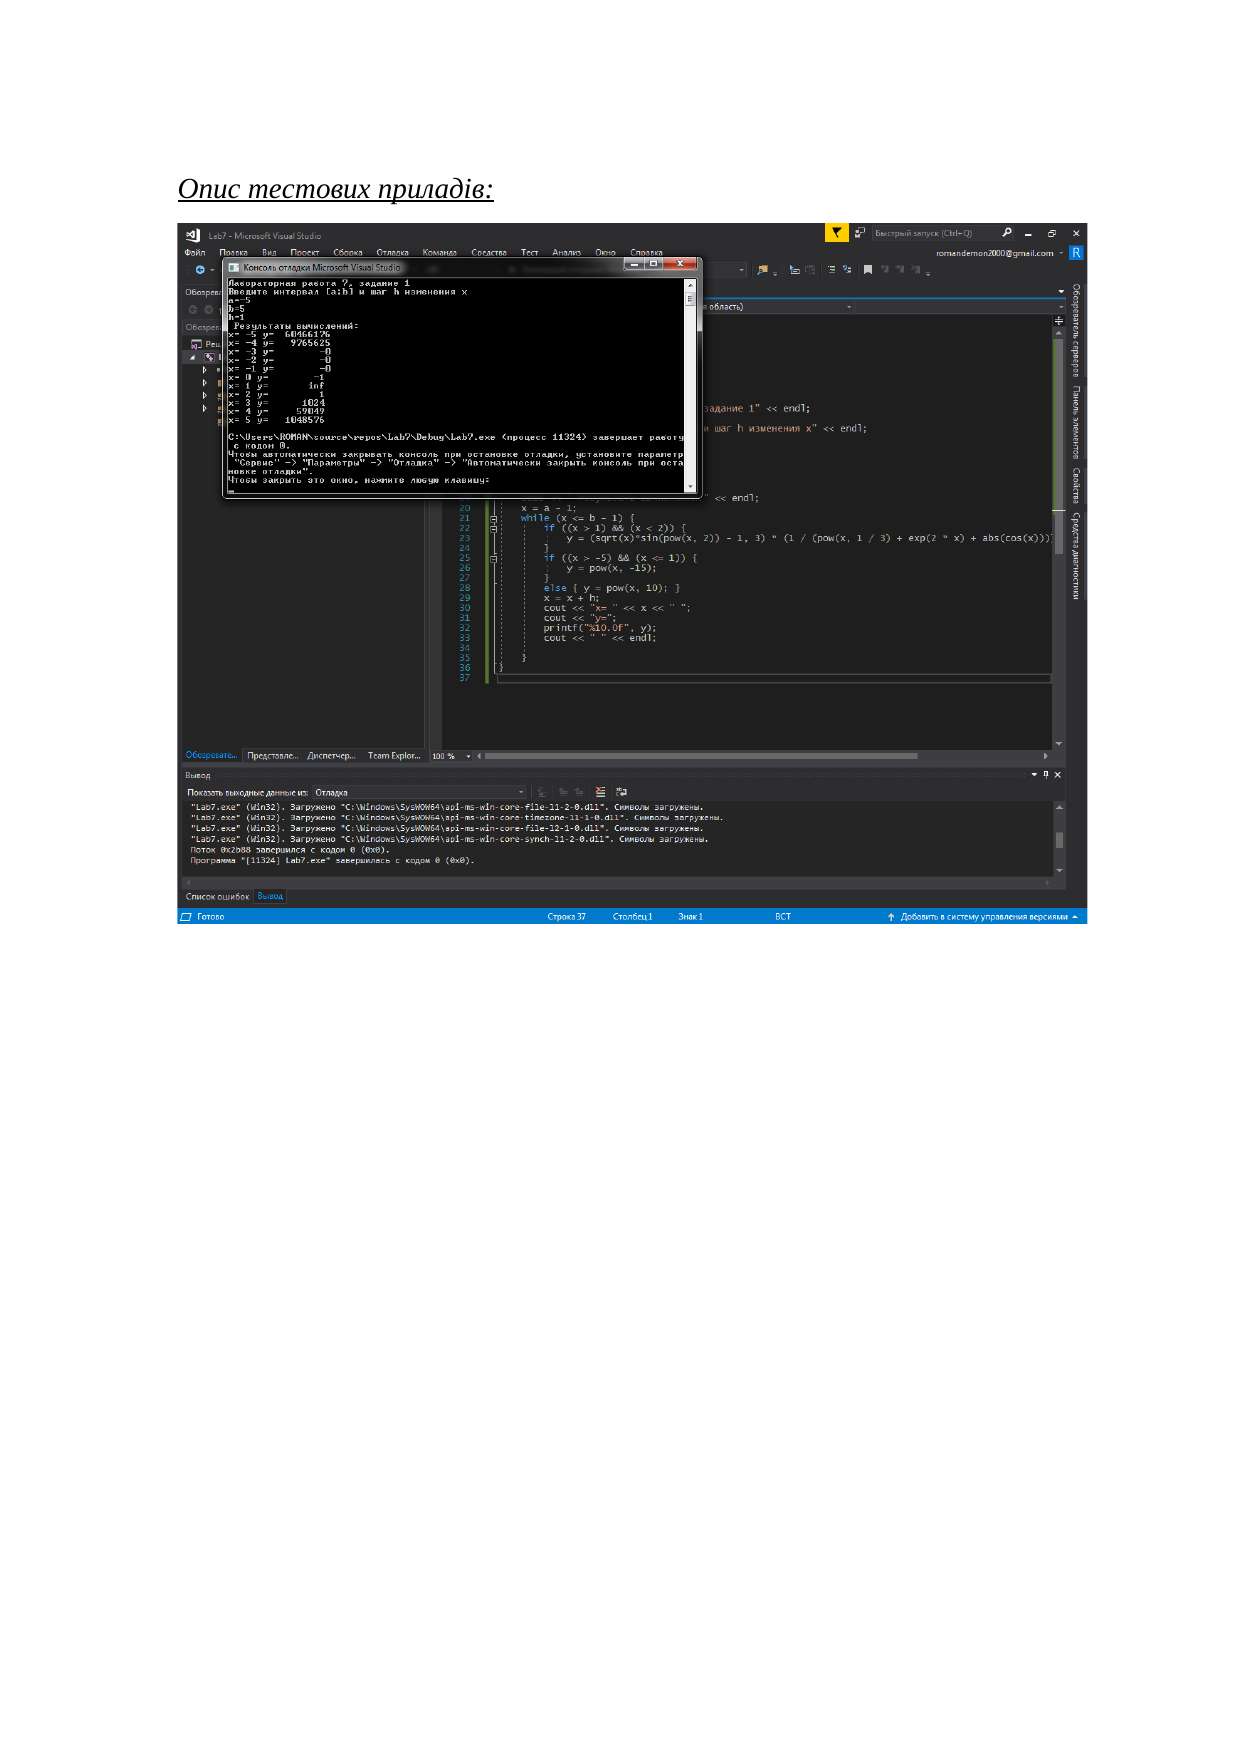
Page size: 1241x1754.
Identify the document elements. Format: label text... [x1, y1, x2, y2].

text Опис тестових приладів: [177, 171, 1152, 204]
picture [177, 223, 1088, 924]
